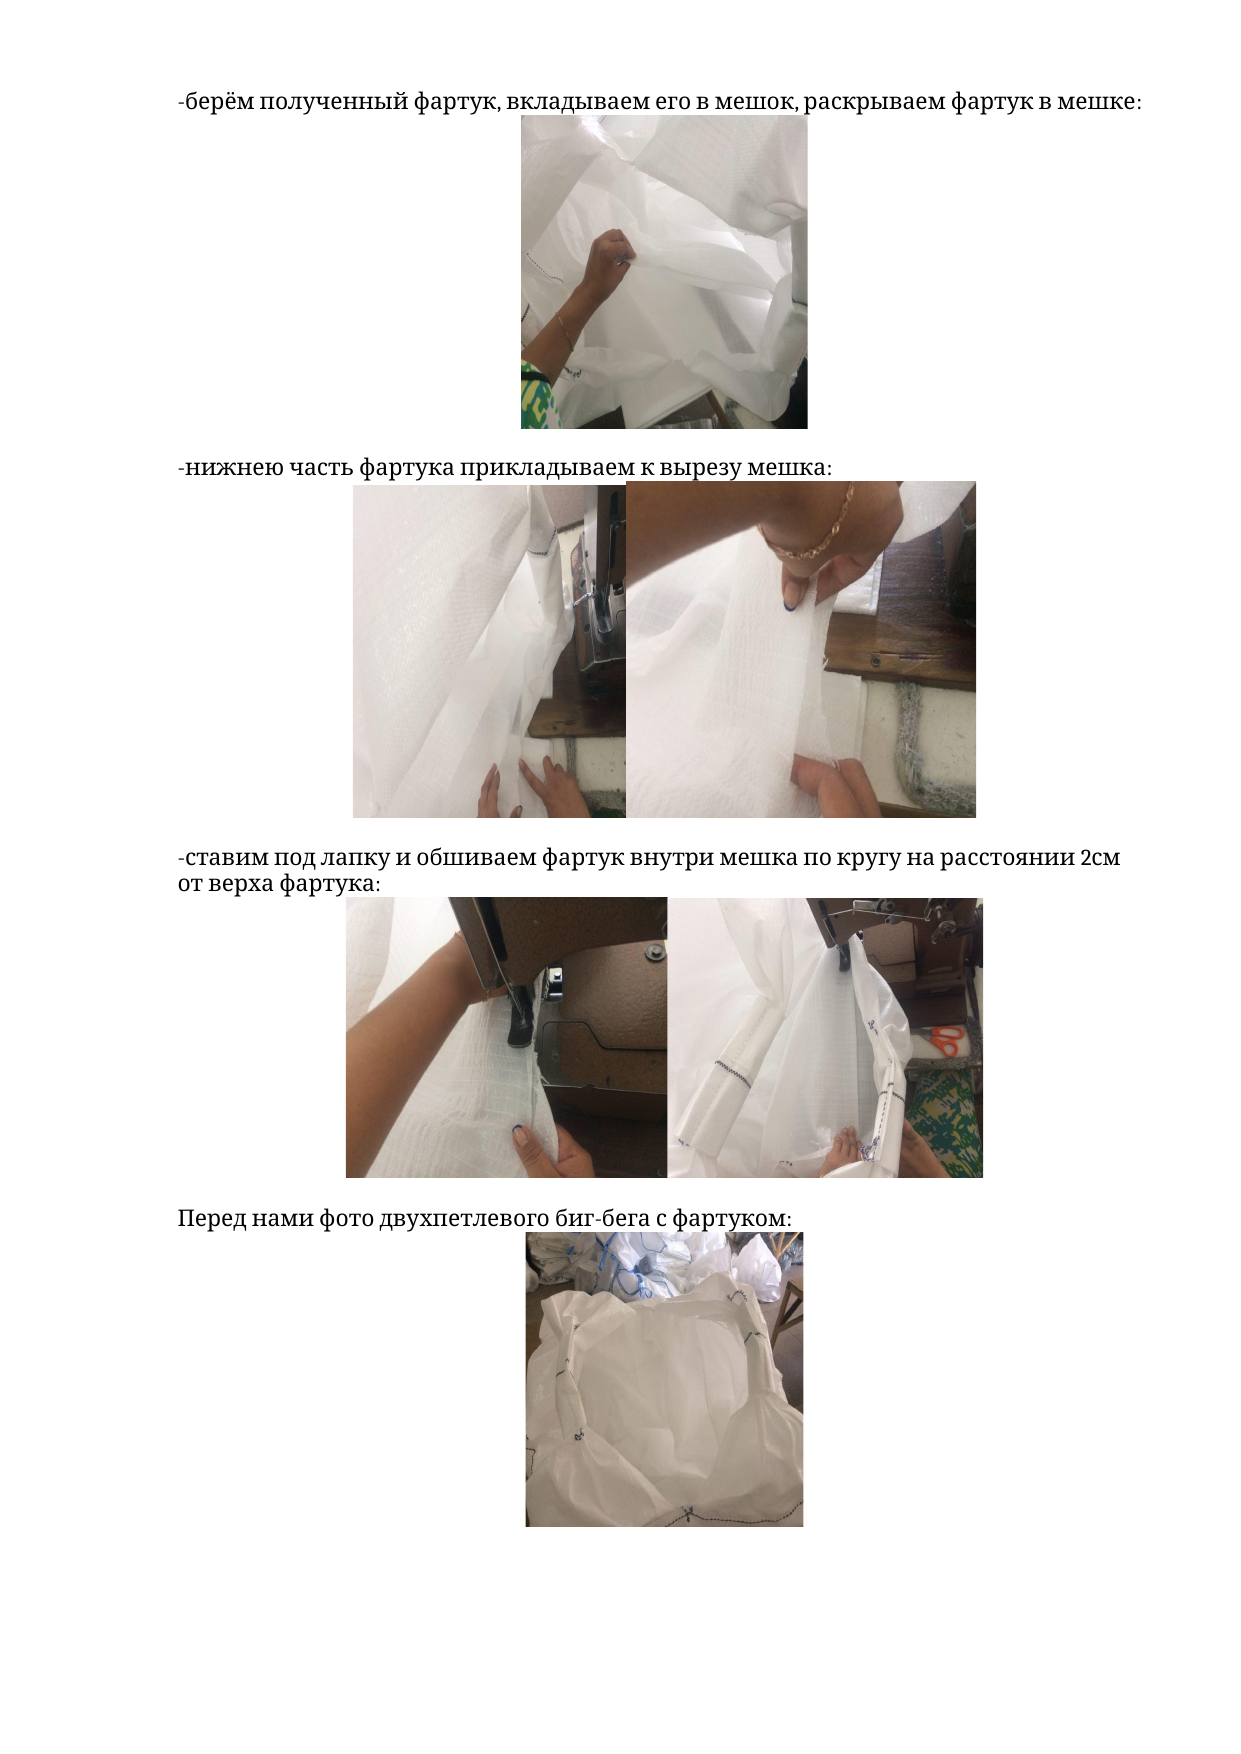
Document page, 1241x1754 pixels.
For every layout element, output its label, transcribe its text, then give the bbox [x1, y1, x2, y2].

text -берём полученный фартук, вкладываем его в мешок, раскрываем фартук в мешке: [177, 89, 1152, 115]
picture [345, 897, 984, 1178]
picture [352, 481, 977, 818]
text Перед нами фото двухпетлевого биг-бега с фартуком: [177, 1206, 1152, 1232]
text -нижнею часть фартука прикладываем к вырезу мешка: [177, 455, 1152, 481]
text -ставим под лапку и обшиваем фартук внутри мешка по кругу на расстоянии 2см от верха фартука: [177, 844, 1152, 897]
picture [525, 1232, 804, 1527]
picture [521, 115, 808, 429]
